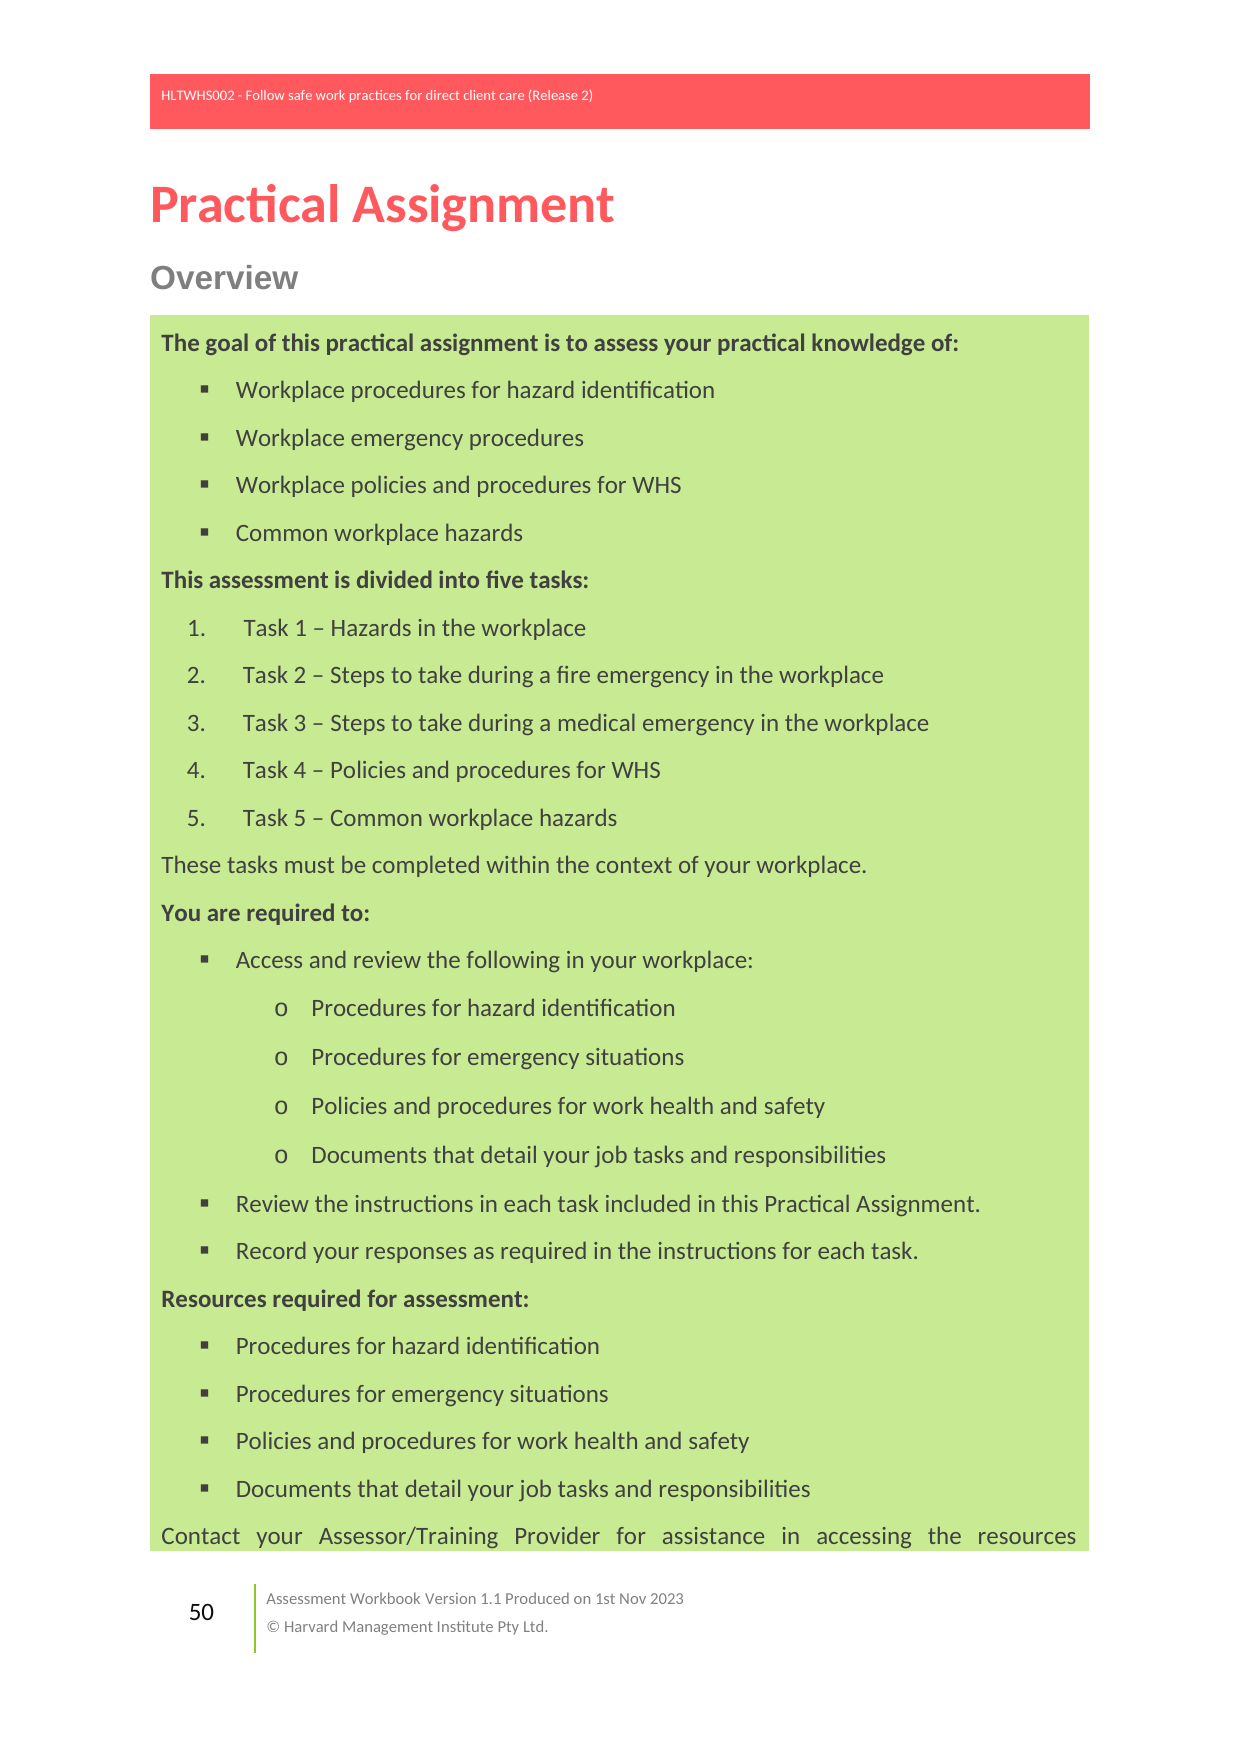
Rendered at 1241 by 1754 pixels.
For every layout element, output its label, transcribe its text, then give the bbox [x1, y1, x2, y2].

subtitle Practical Assignment [150, 169, 1090, 236]
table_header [150, 315, 1089, 1551]
subtitle Overview [150, 258, 1090, 296]
